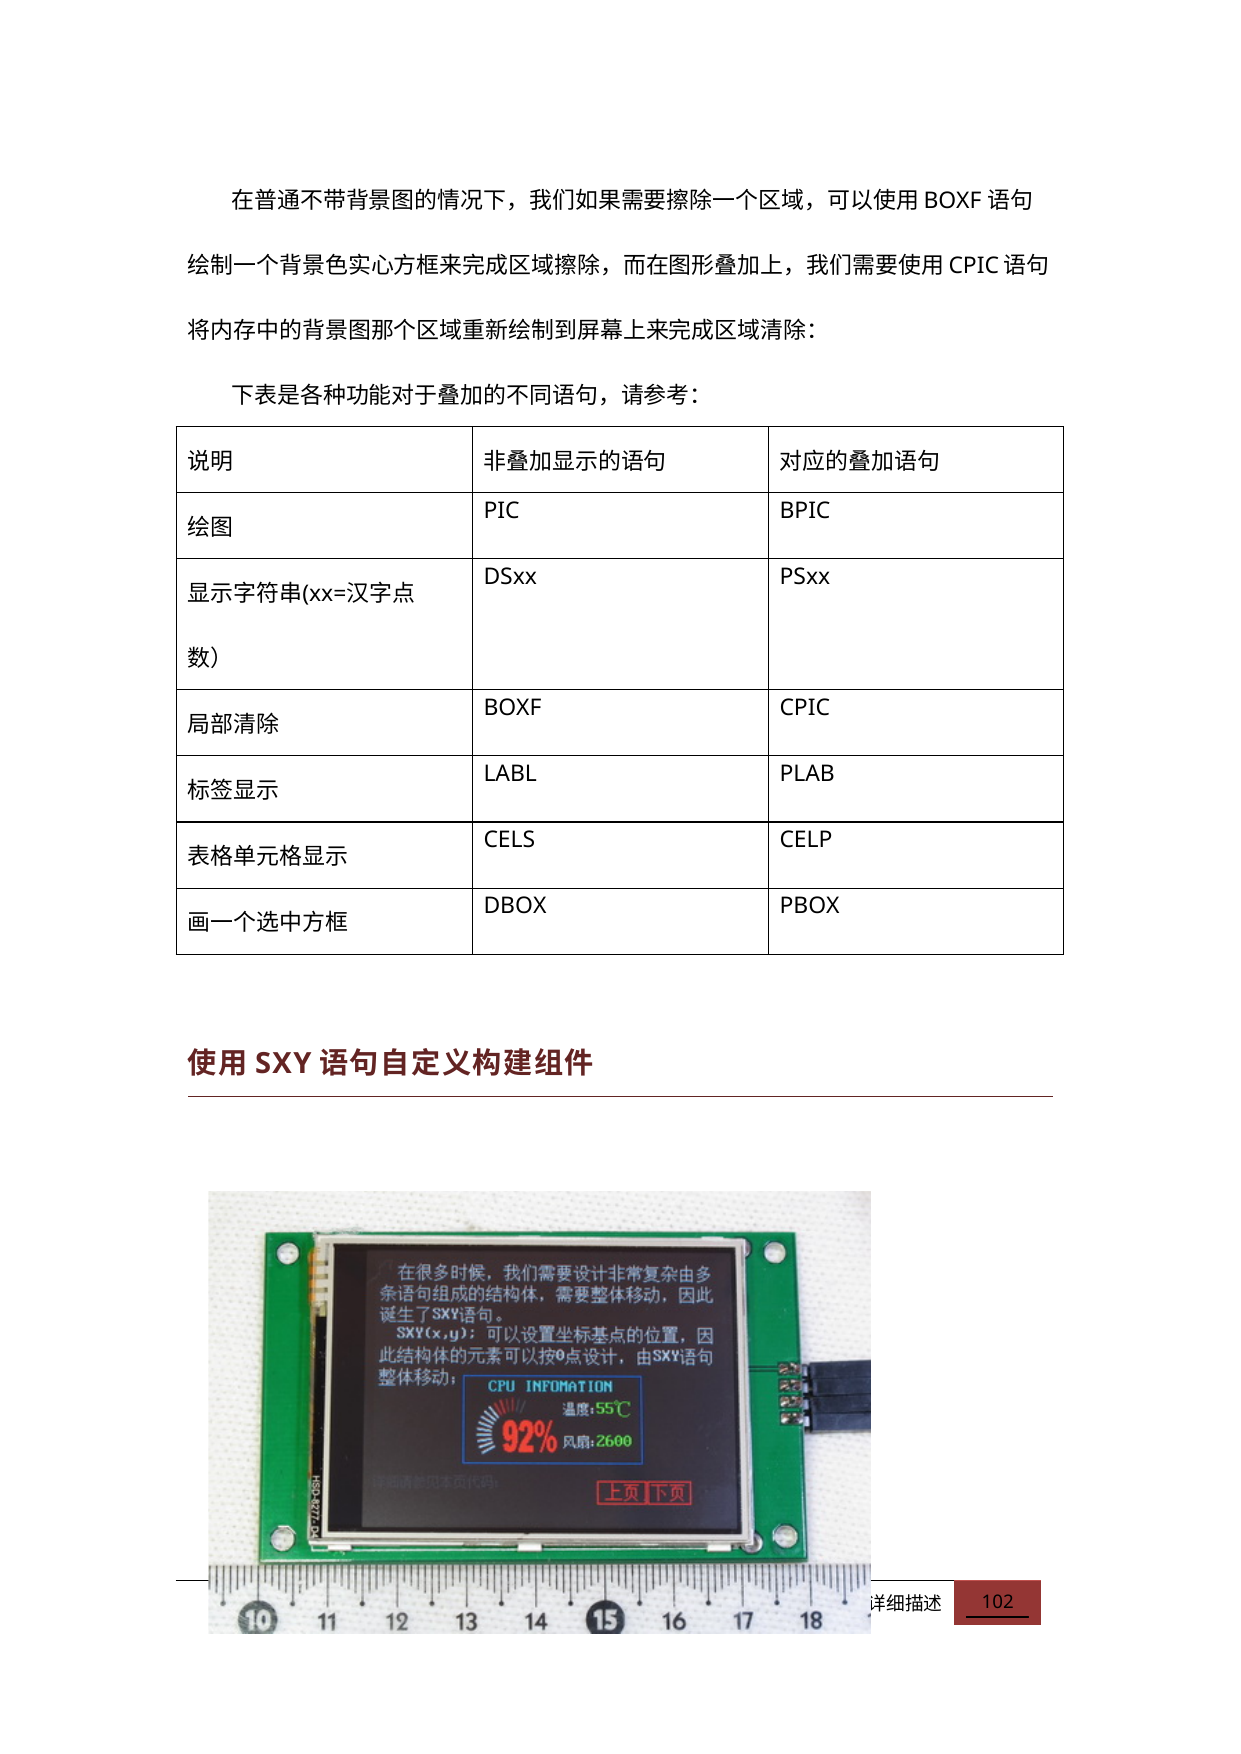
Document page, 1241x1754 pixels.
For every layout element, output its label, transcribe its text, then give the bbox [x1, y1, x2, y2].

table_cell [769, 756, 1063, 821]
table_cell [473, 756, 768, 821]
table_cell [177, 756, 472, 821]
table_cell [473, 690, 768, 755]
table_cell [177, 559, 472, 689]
text 下表是各种功能对于叠加的不同语句，请参考： [187, 361, 1053, 426]
text 在普通不带背景图的情况下，我们如果需要擦除一个区域，可以使用BOXF 语句绘制一个背景色实心方框来完成区域擦除，而在图形叠加上，我们需要使用CPIC语句将内存中的背景图那个区域重新绘制到屏幕上来完成区域清除： [187, 166, 1053, 361]
subtitle 使用SXY语句自定义构建组件 [187, 1029, 1053, 1097]
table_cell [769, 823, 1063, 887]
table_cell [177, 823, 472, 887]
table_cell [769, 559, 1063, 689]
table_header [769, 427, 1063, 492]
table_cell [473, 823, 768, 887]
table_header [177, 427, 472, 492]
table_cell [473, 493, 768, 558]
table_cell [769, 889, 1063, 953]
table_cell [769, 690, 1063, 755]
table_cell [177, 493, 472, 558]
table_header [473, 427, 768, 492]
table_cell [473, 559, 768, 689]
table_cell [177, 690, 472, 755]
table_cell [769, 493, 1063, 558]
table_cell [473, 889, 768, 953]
picture [208, 1191, 871, 1634]
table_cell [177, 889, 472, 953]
